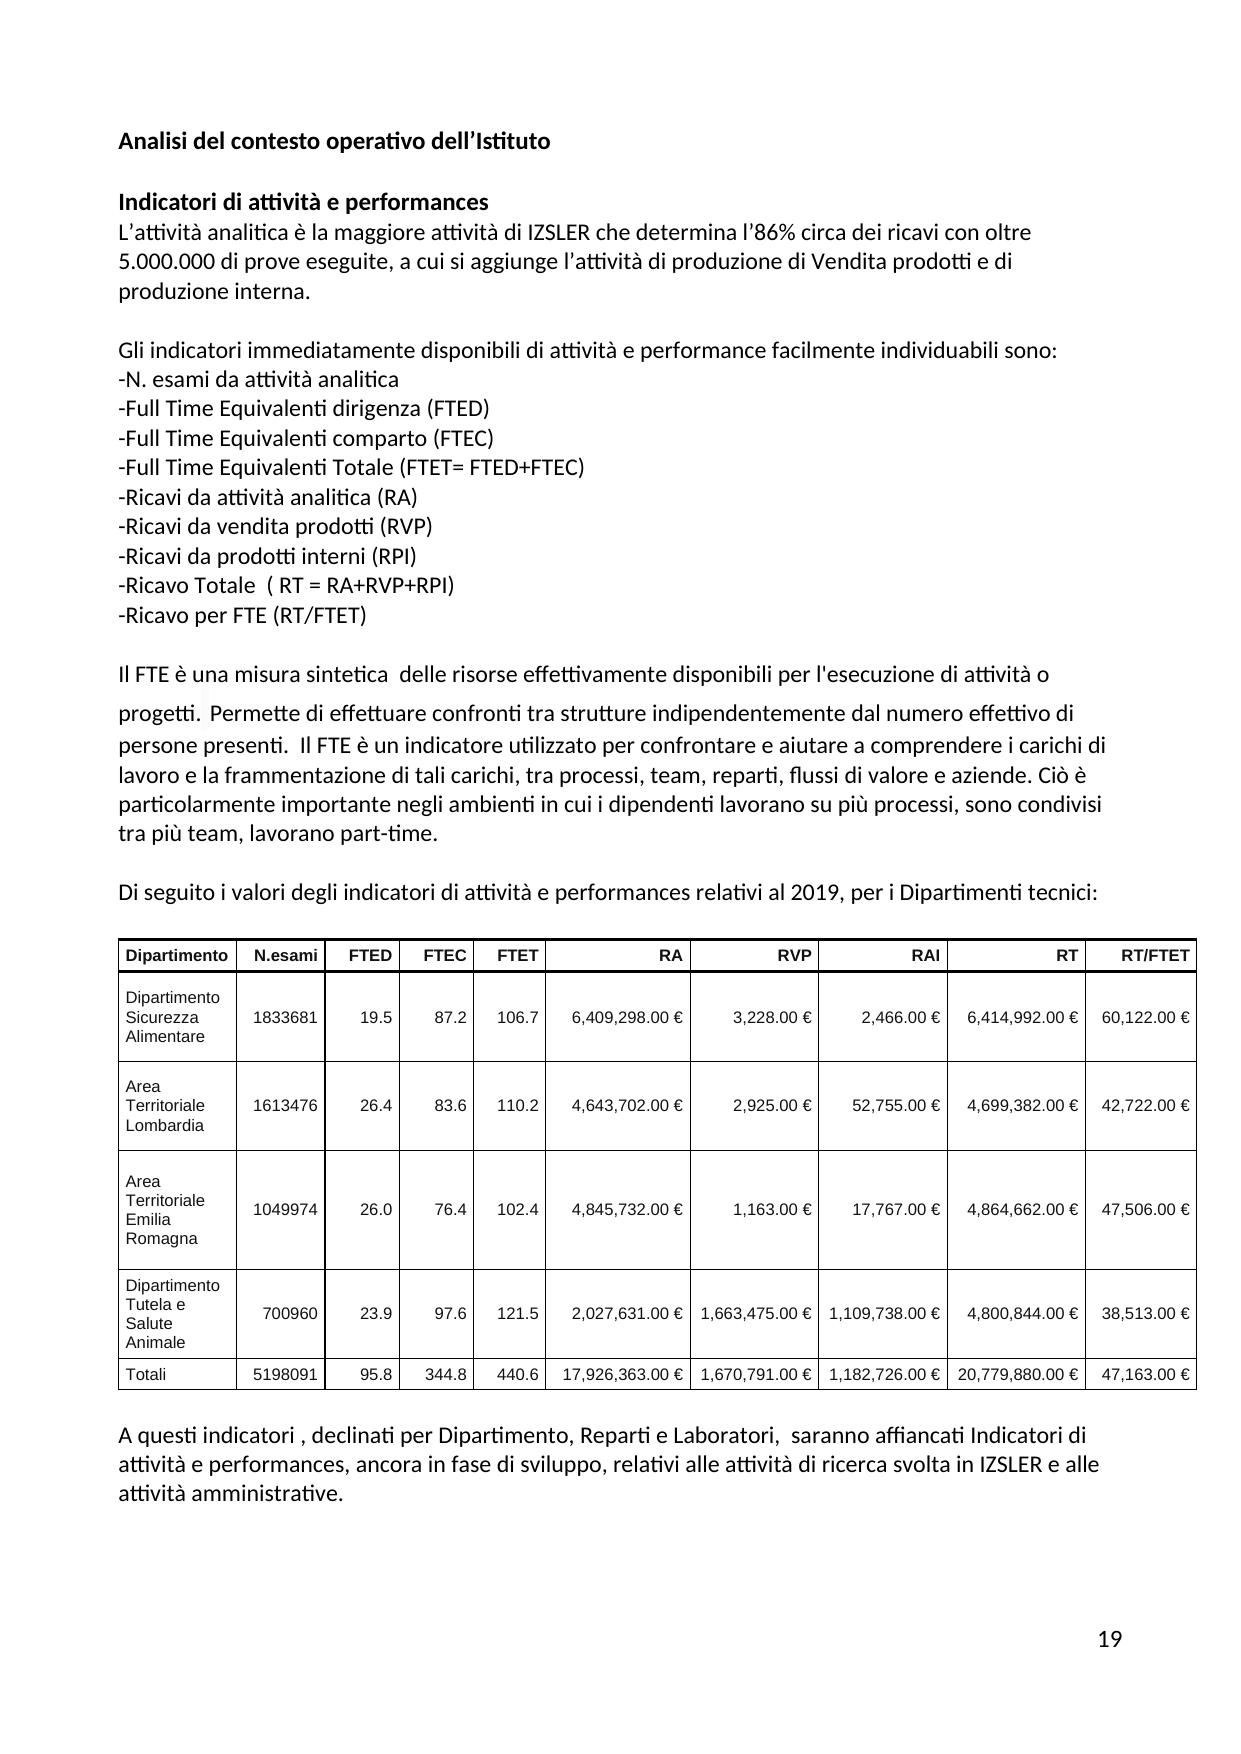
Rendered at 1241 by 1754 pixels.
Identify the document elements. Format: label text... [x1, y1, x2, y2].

table_cell 26.4 [326, 1062, 399, 1150]
table_cell 344.8 [400, 1359, 473, 1389]
table_cell 1,163.00 € [691, 1151, 818, 1269]
text Gli indicatori immediatamente disponibili di attività e performance facilmente individuabili sono: -N. esami da attività analitica [118, 335, 1122, 393]
table_header RT/FTET [1086, 941, 1196, 970]
table_cell 17,926,363.00 € [546, 1359, 690, 1389]
table_cell 4,800,844.00 € [948, 1270, 1085, 1358]
table_cell Area Territoriale Emilia Romagna [119, 1151, 236, 1269]
table_cell 4,864,662.00 € [948, 1151, 1085, 1269]
table_cell 26.0 [326, 1151, 399, 1269]
table_header RAI [819, 941, 947, 970]
table_header FTED [326, 941, 399, 970]
table_cell 83.6 [400, 1062, 473, 1150]
table_cell 97.6 [400, 1270, 473, 1358]
table_cell 95.8 [326, 1359, 399, 1389]
table_cell 1613476 [237, 1062, 324, 1150]
table_header RA [546, 941, 690, 970]
table_cell 110.2 [474, 1062, 545, 1150]
table_cell 52,755.00 € [819, 1062, 947, 1150]
table_header RVP [691, 941, 818, 970]
table_cell 1049974 [237, 1151, 324, 1269]
text -Full Time Equivalenti Totale (FTET= FTED+FTEC) [118, 452, 1122, 482]
table_cell Totali [119, 1359, 236, 1389]
text -Ricavo Totale ( RT = RA+RVP+RPI) [118, 570, 1122, 599]
table_cell 23.9 [326, 1270, 399, 1358]
table_cell 19.5 [326, 973, 399, 1061]
table_cell 6,409,298.00 € [546, 973, 690, 1061]
table_cell Area Territoriale Lombardia [119, 1062, 236, 1150]
text Analisi del contesto operativo dell’Istituto [118, 125, 1122, 156]
table_cell 1833681 [237, 973, 324, 1061]
text Indicatori di attività e performances [118, 186, 1122, 217]
text -Full Time Equivalenti comparto (FTEC) [118, 423, 1122, 452]
table_cell 440.6 [474, 1359, 545, 1389]
text -Ricavi da prodotti interni (RPI) [118, 541, 1122, 570]
table_header FTET [474, 941, 545, 970]
table_cell 106.7 [474, 973, 545, 1061]
text A questi indicatori , declinati per Dipartimento, Reparti e Laboratori, saranno affiancati Indicatori di attività e performances, ancora in fase di sviluppo, relativi alle attività di ricerca svolta in IZSLER e alle attività amministrative. [118, 1420, 1122, 1507]
table_cell 102.4 [474, 1151, 545, 1269]
table_header N.esami [237, 941, 324, 970]
table_header RT [948, 941, 1085, 970]
table_cell 3,228.00 € [691, 973, 818, 1061]
table_cell 2,466.00 € [819, 973, 947, 1061]
text Di seguito i valori degli indicatori di attività e performances relativi al 2019, per i Dipartimenti tecnici: [118, 877, 1122, 907]
table_cell 47,506.00 € [1086, 1151, 1196, 1269]
table_cell 76.4 [400, 1151, 473, 1269]
table_cell 5198091 [237, 1359, 324, 1389]
table_cell 4,845,732.00 € [546, 1151, 690, 1269]
table_cell 6,414,992.00 € [948, 973, 1085, 1061]
table_header Dipartimento [119, 941, 236, 970]
table_cell 1,670,791.00 € [691, 1359, 818, 1389]
text -Full Time Equivalenti dirigenza (FTED) [118, 393, 1122, 423]
table_cell 87.2 [400, 973, 473, 1061]
text -Ricavo per FTE (RT/FTET) [118, 600, 1122, 629]
text Il FTE è una misura sintetica delle risorse effettivamente disponibili per l'esecuzione di attività o progetti. Permette di effettuare confronti tra strutture indipendentemente dal numero effettivo di persone presenti. Il FTE è un indicatore utilizzato per confrontare e aiutare a comprendere i carichi di lavoro e la frammentazione di tali carichi, tra processi, team, reparti, flussi di valore e aziende. Ciò è particolarmente importante negli ambienti in cui i dipendenti lavorano su più processi, sono condivisi tra più team, lavorano part-time. [118, 659, 1122, 848]
table_cell 60,122.00 € [1086, 973, 1196, 1061]
table_cell 47,163.00 € [1086, 1359, 1196, 1389]
table_cell 42,722.00 € [1086, 1062, 1196, 1150]
table_cell 20,779,880.00 € [948, 1359, 1085, 1389]
table_cell Dipartimento Sicurezza Alimentare [119, 973, 236, 1061]
table_cell 1,182,726.00 € [819, 1359, 947, 1389]
table_cell 121.5 [474, 1270, 545, 1358]
text -Ricavi da vendita prodotti (RVP) [118, 511, 1122, 541]
table_cell 4,643,702.00 € [546, 1062, 690, 1150]
table_cell 700960 [237, 1270, 324, 1358]
table_cell 1,109,738.00 € [819, 1270, 947, 1358]
table_cell 38,513.00 € [1086, 1270, 1196, 1358]
table_header FTEC [400, 941, 473, 970]
table_cell 17,767.00 € [819, 1151, 947, 1269]
table_cell 2,925.00 € [691, 1062, 818, 1150]
table_cell Dipartimento Tutela e Salute Animale [119, 1270, 236, 1358]
text -Ricavi da attività analitica (RA) [118, 482, 1122, 511]
table_cell 4,699,382.00 € [948, 1062, 1085, 1150]
table_cell 1,663,475.00 € [691, 1270, 818, 1358]
text L’attività analitica è la maggiore attività di IZSLER che determina l’86% circa dei ricavi con oltre 5.000.000 di prove eseguite, a cui si aggiunge l’attività di produzione di Vendita prodotti e di produzione interna. [118, 217, 1122, 305]
table_cell 2,027,631.00 € [546, 1270, 690, 1358]
